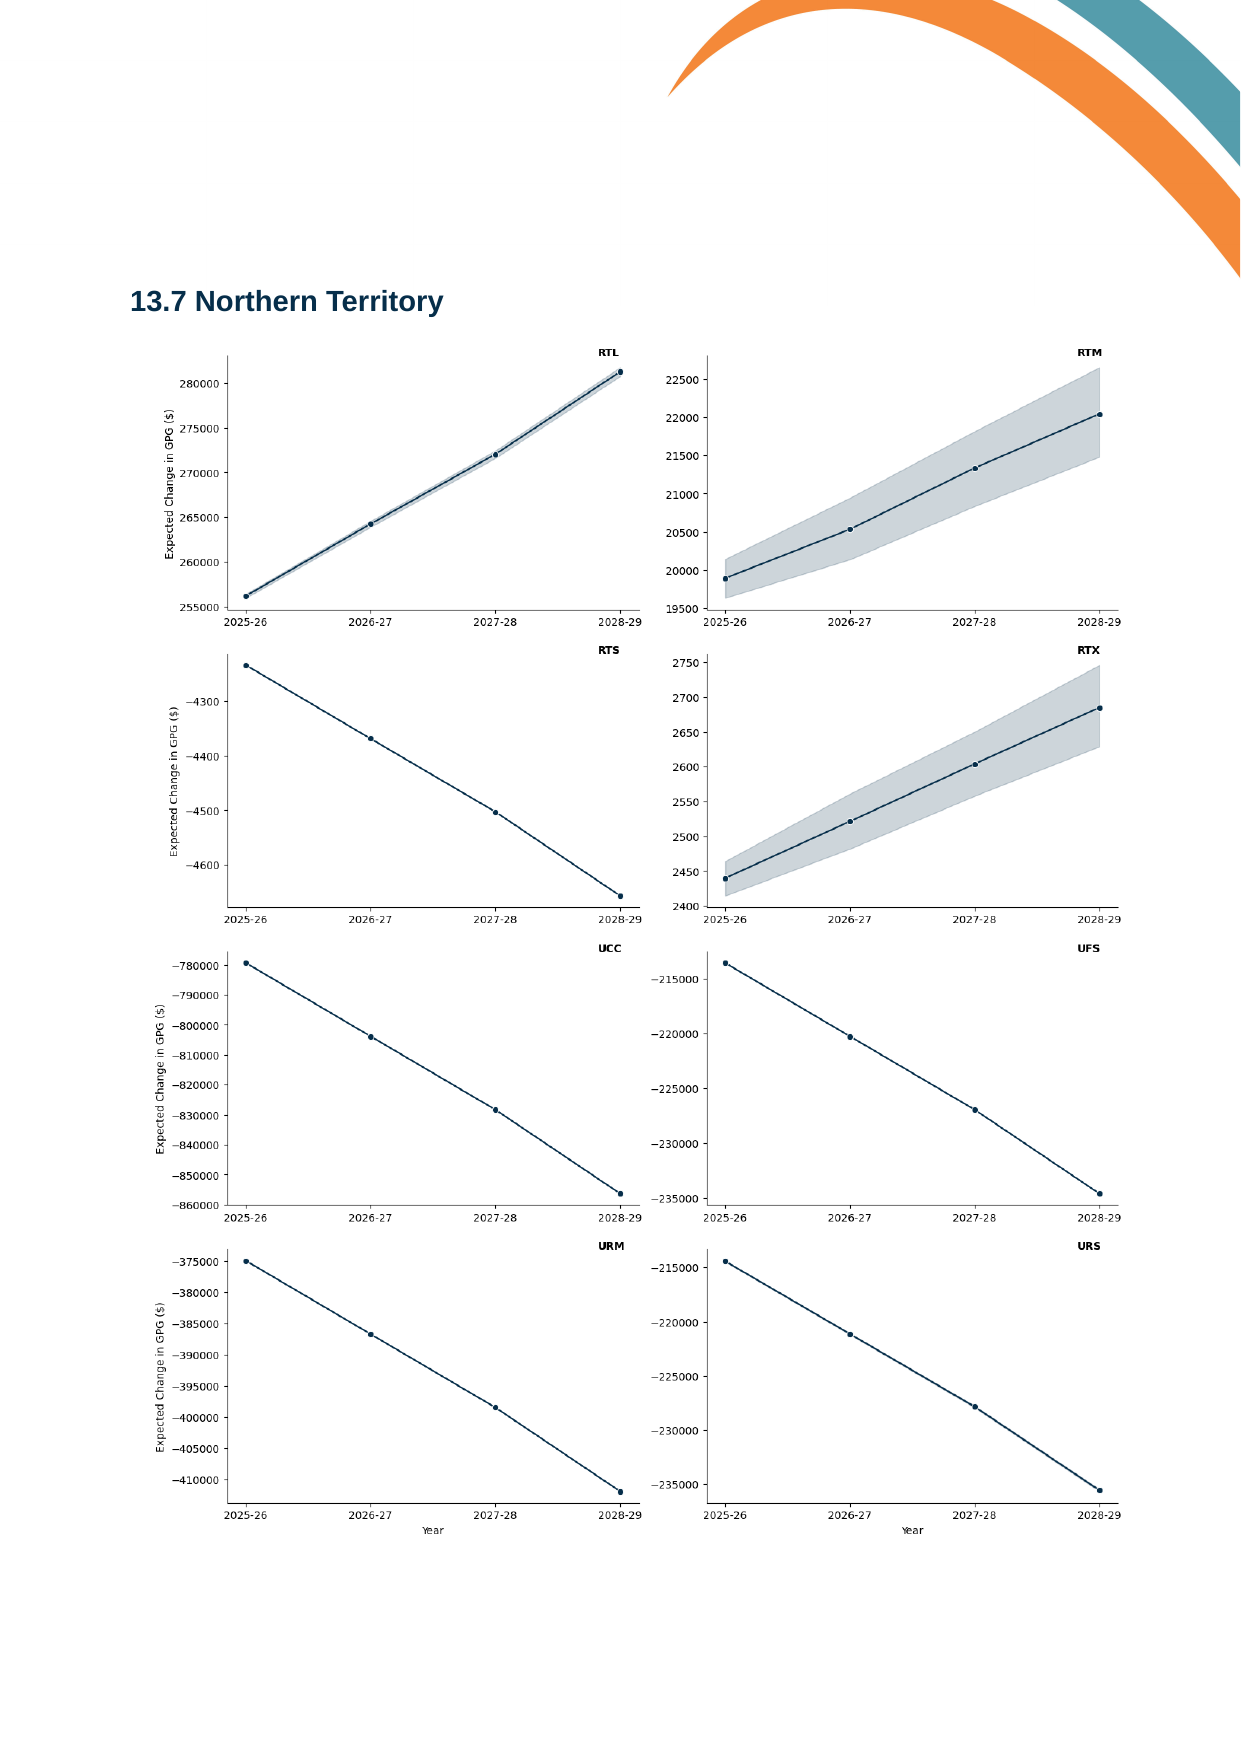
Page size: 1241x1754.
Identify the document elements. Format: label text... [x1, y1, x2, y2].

picture [0, 0, 1241, 306]
picture [148, 340, 1128, 1543]
subtitle 13.7 Northern Territory [130, 283, 1110, 317]
